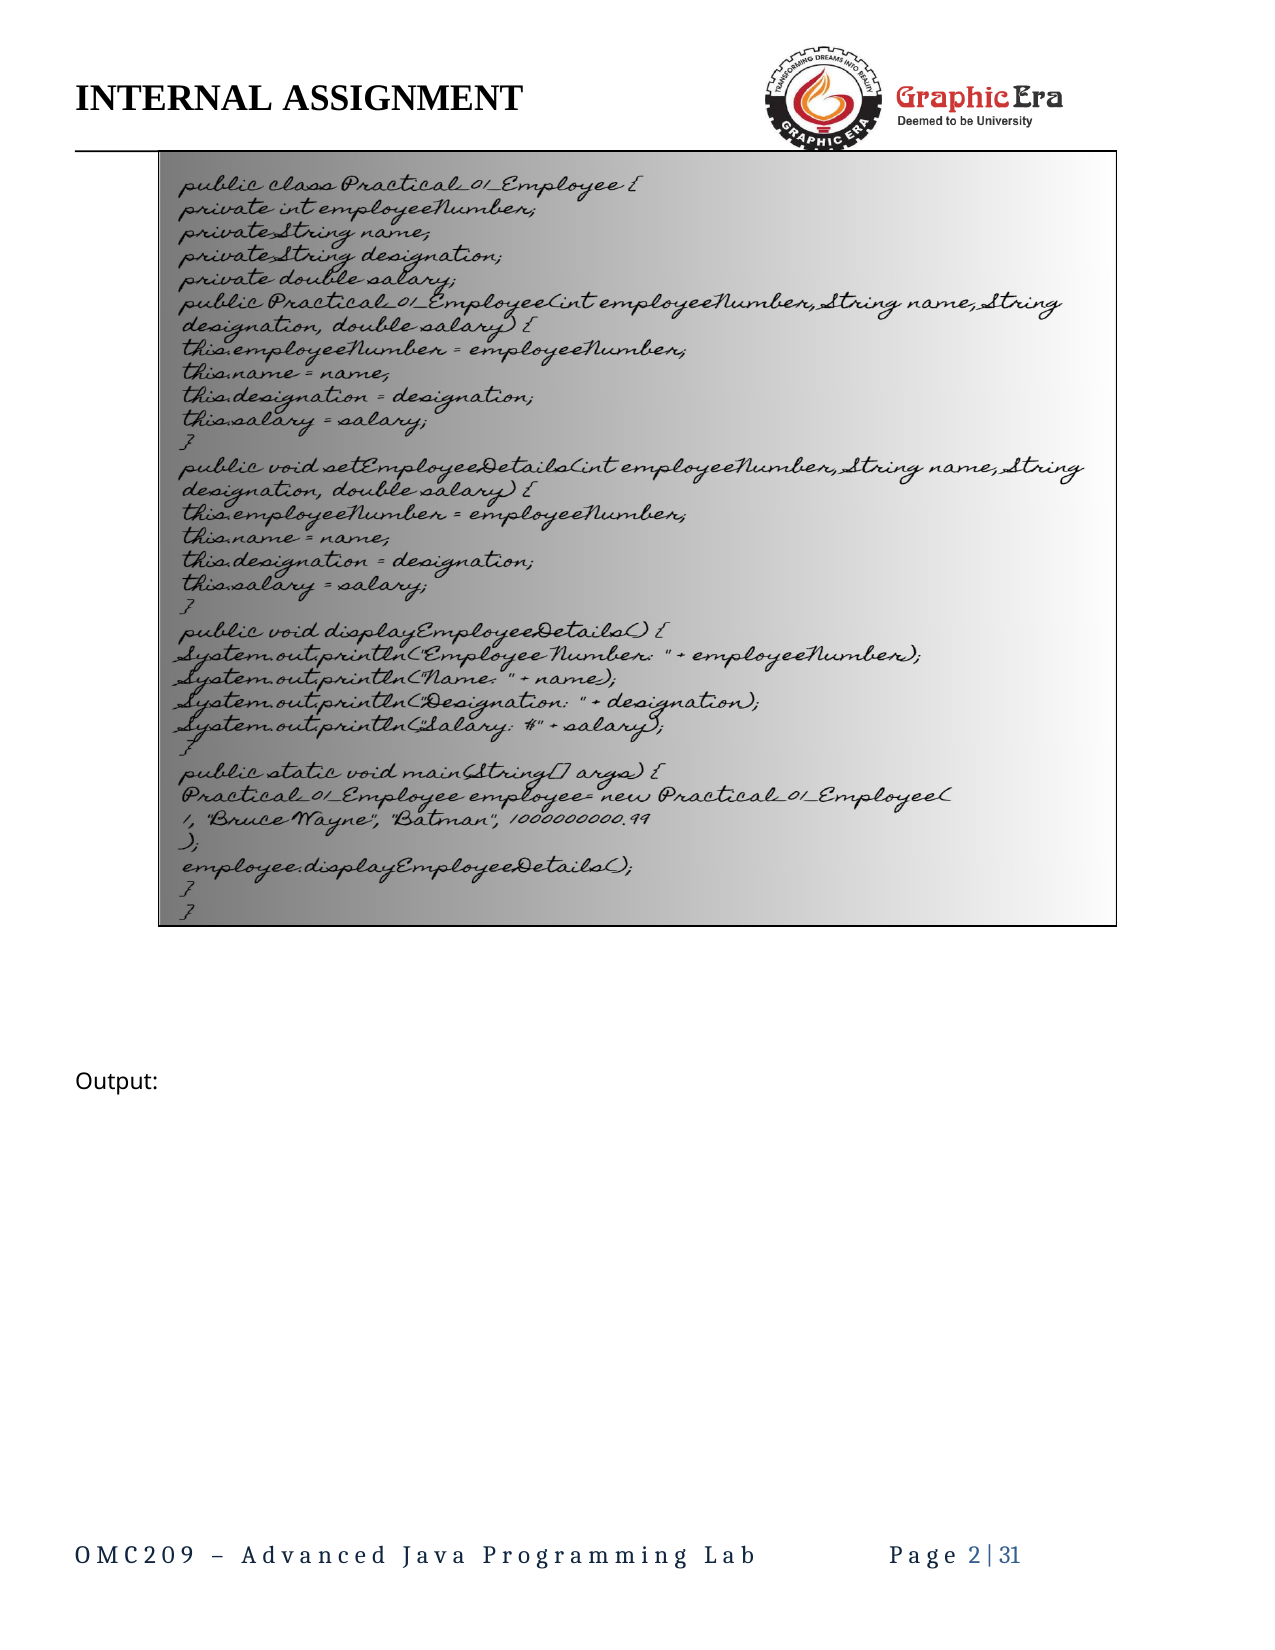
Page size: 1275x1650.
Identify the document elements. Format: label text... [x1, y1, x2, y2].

picture [159, 152, 1116, 925]
picture [892, 73, 1068, 143]
text Output: [75, 1065, 1200, 1097]
picture [765, 46, 882, 150]
